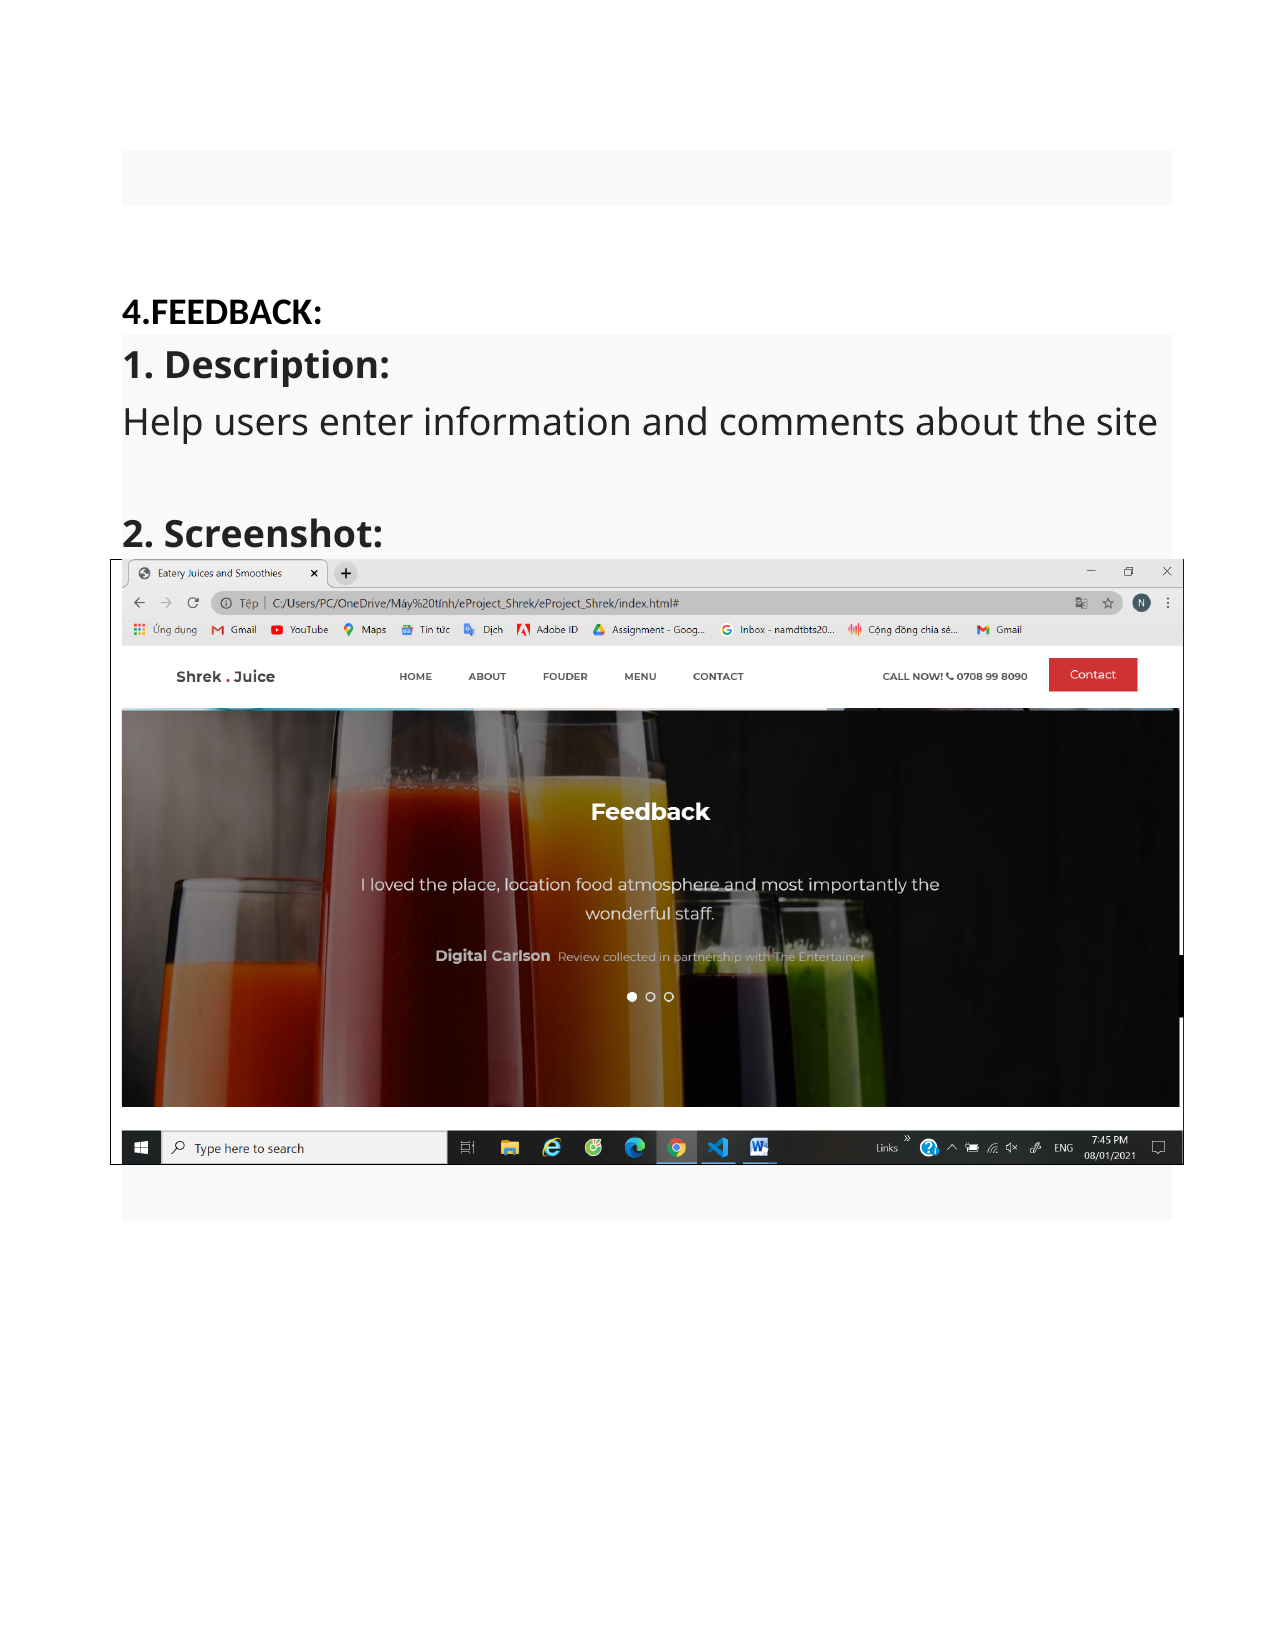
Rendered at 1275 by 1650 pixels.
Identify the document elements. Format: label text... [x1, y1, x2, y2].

picture [121, 559, 1184, 1164]
text Help users enter information and comments about the site [122, 390, 1172, 446]
table_header [111, 560, 121, 1164]
text 2. Screenshot: [122, 502, 1172, 559]
text 4.FEEDBACK: [122, 288, 1172, 334]
text 1. Description: [122, 334, 1172, 390]
